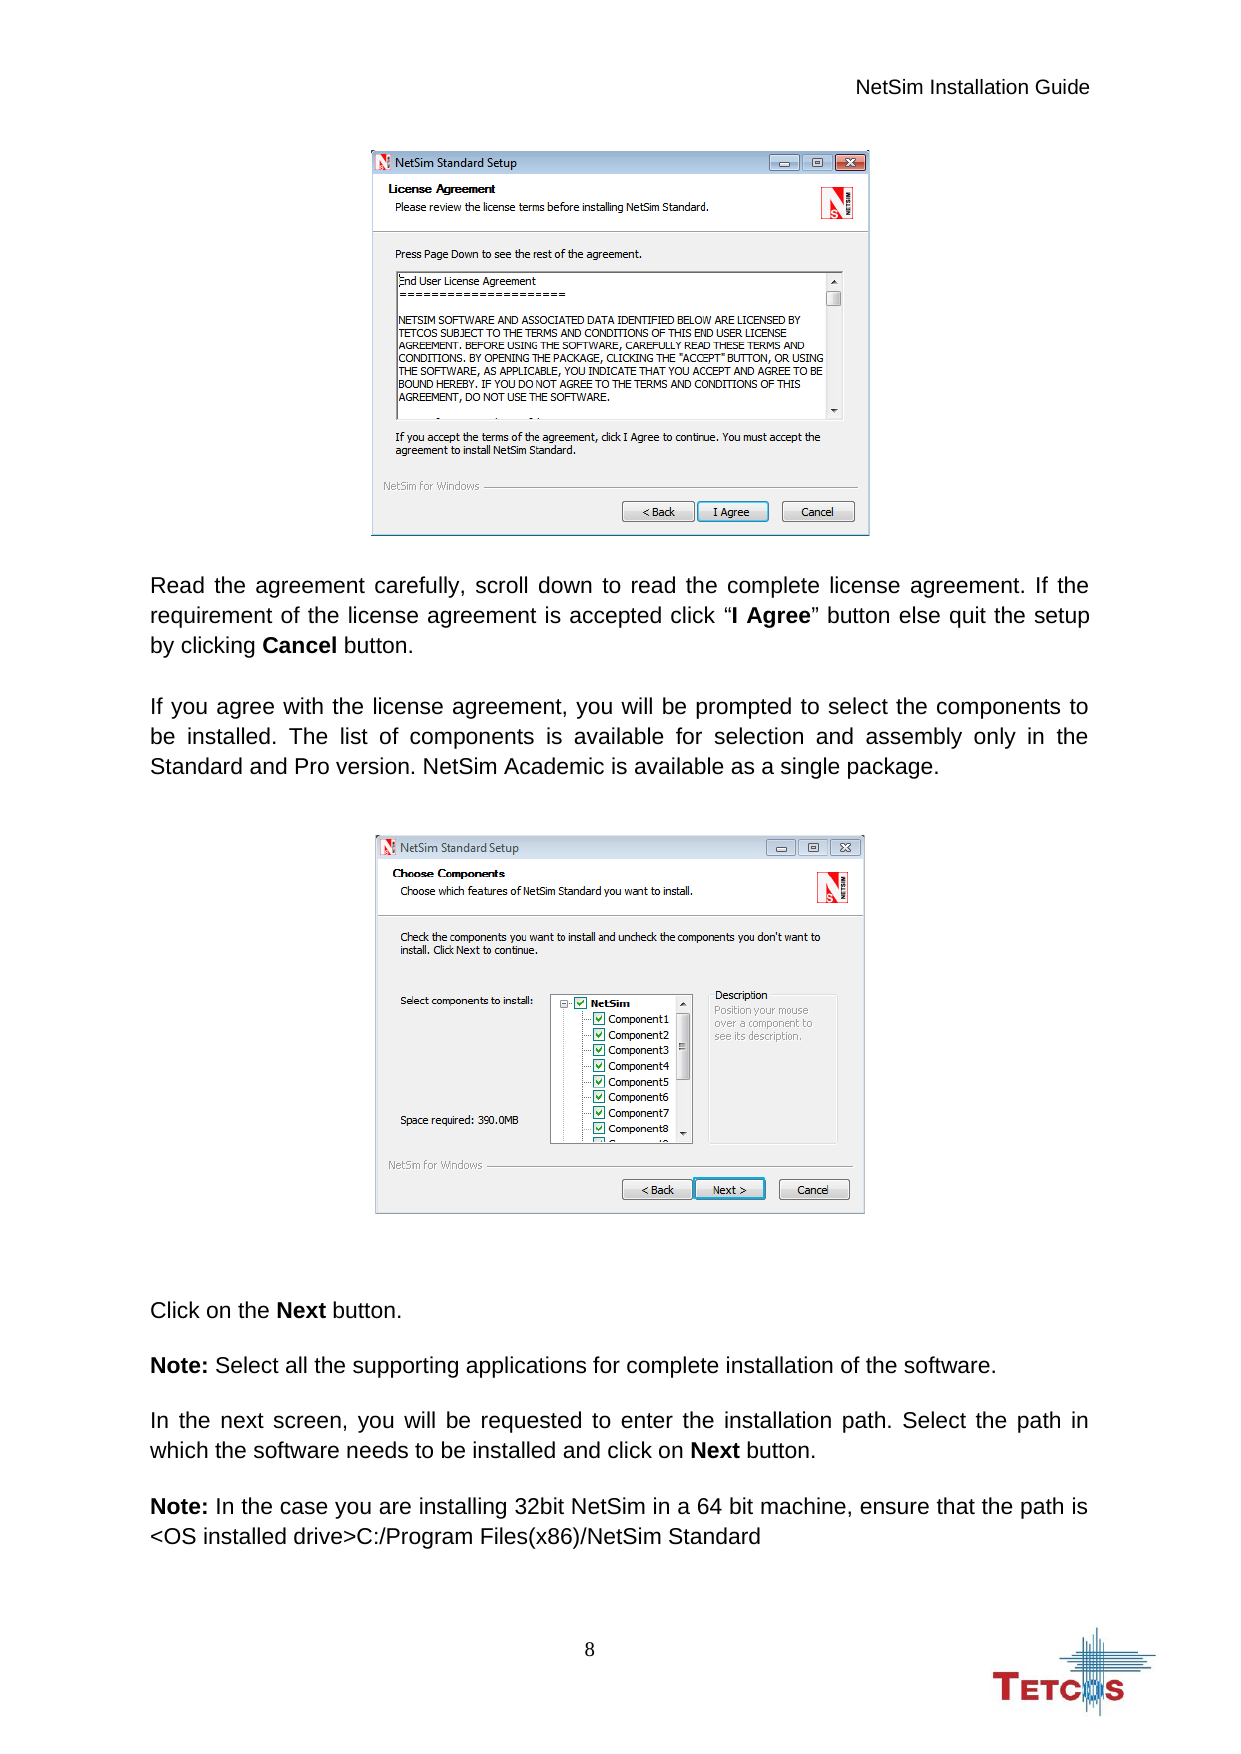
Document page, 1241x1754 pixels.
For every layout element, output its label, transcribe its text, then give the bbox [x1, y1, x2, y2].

text Click on the Next button. [150, 1297, 1090, 1323]
text If you agree with the license agreement, you will be prompted to select the components to be installed. The list of components is available for selection and assembly only in the Standard and Pro version. NetSim Academic is available as a single package. [150, 693, 1090, 780]
text Note: Select all the supporting applications for complete installation of the software. [150, 1352, 1090, 1378]
picture [371, 150, 870, 536]
picture [375, 835, 865, 1214]
text Read the agreement carefully, scroll down to read the complete license agreement. If the requirement of the license agreement is accepted click “I Agree” button else quit the setup by clicking Cancel button. [150, 572, 1090, 659]
picture [990, 1625, 1157, 1717]
text In the next screen, you will be requested to enter the installation path. Select the path in which the software needs to be installed and click on Next button. [150, 1407, 1090, 1464]
text Note: In the case you are installing 32bit NetSim in a 64 bit machine, ensure that the path is <OS installed drive>C:/Program Files(x86)/NetSim Standard [150, 1493, 1090, 1549]
